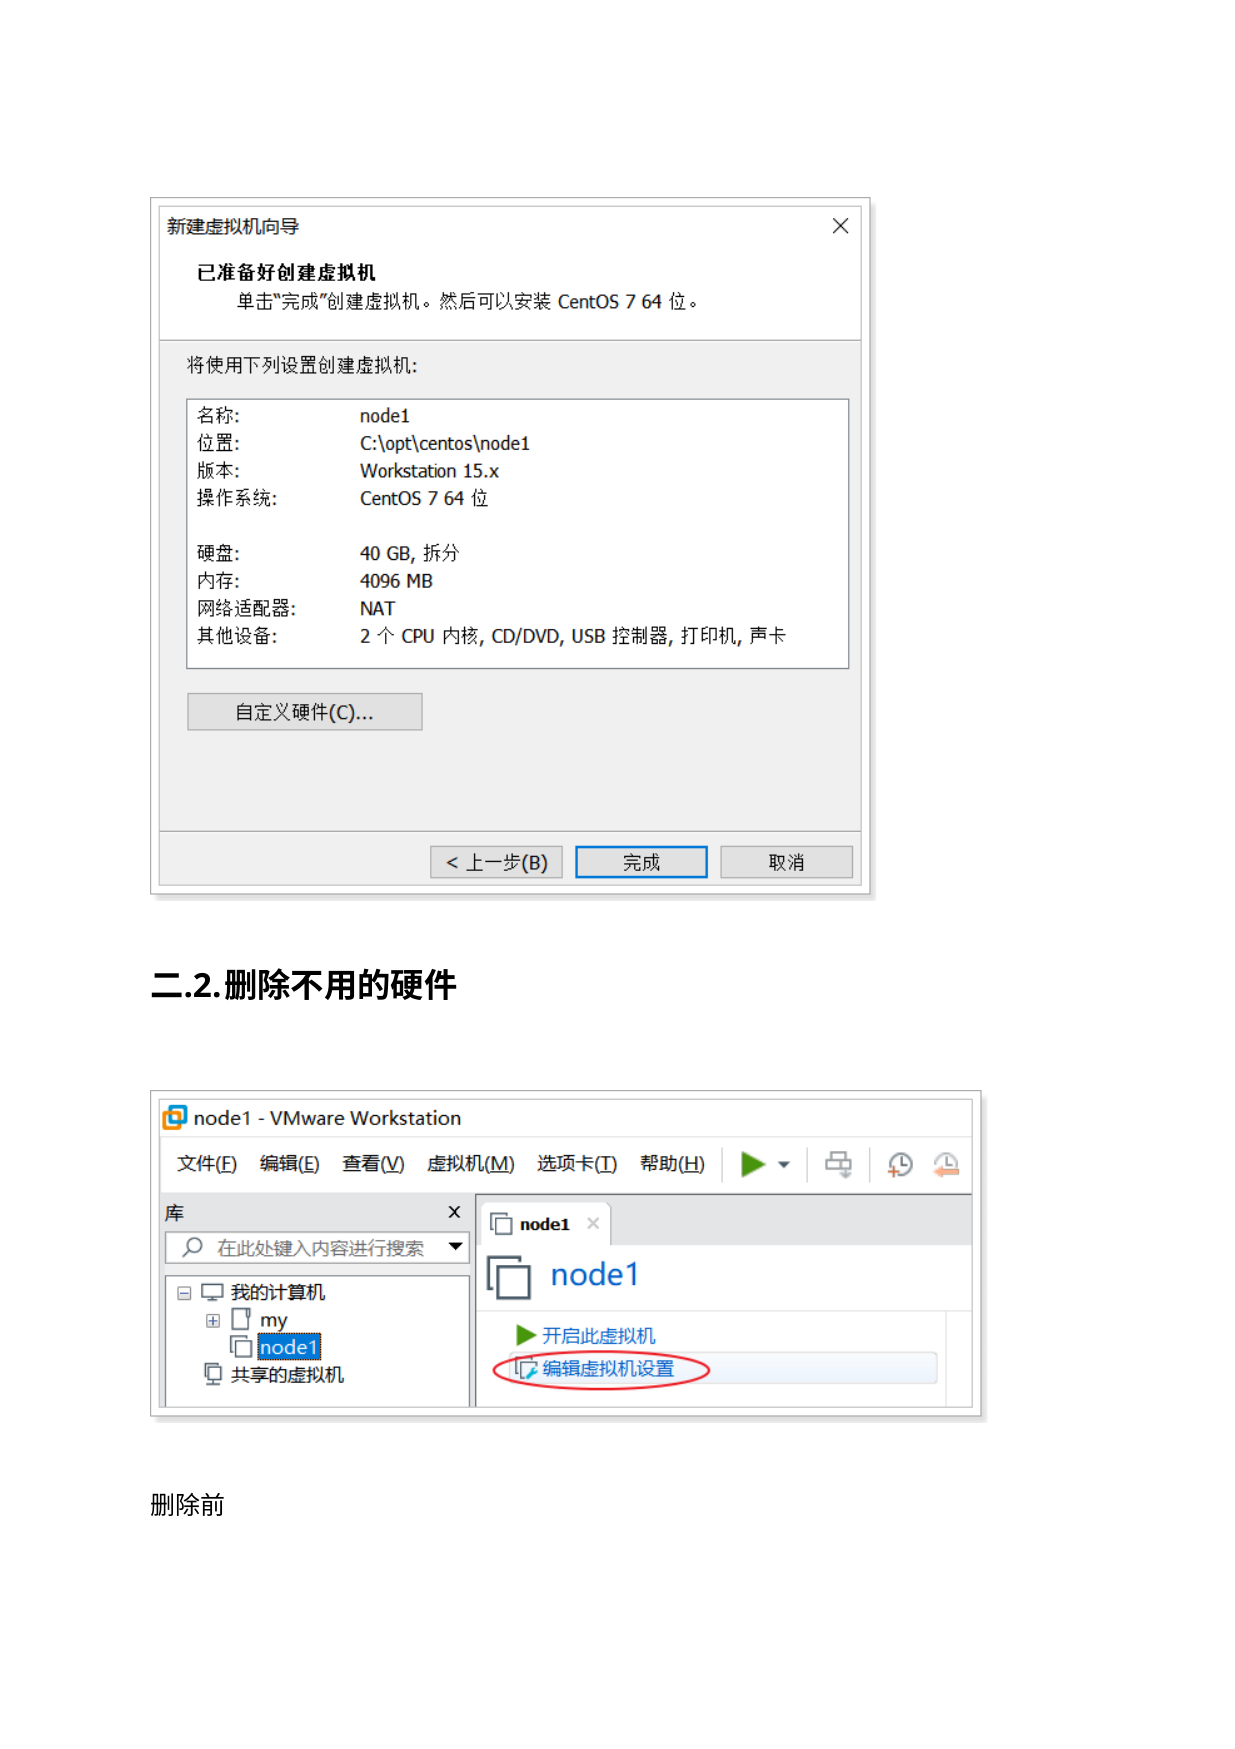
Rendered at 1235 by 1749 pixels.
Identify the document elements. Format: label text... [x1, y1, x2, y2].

picture [150, 1090, 988, 1423]
subtitle 删除不用的硬件 [150, 951, 1084, 1016]
text 删除前 [150, 1471, 1084, 1536]
picture [150, 197, 877, 901]
